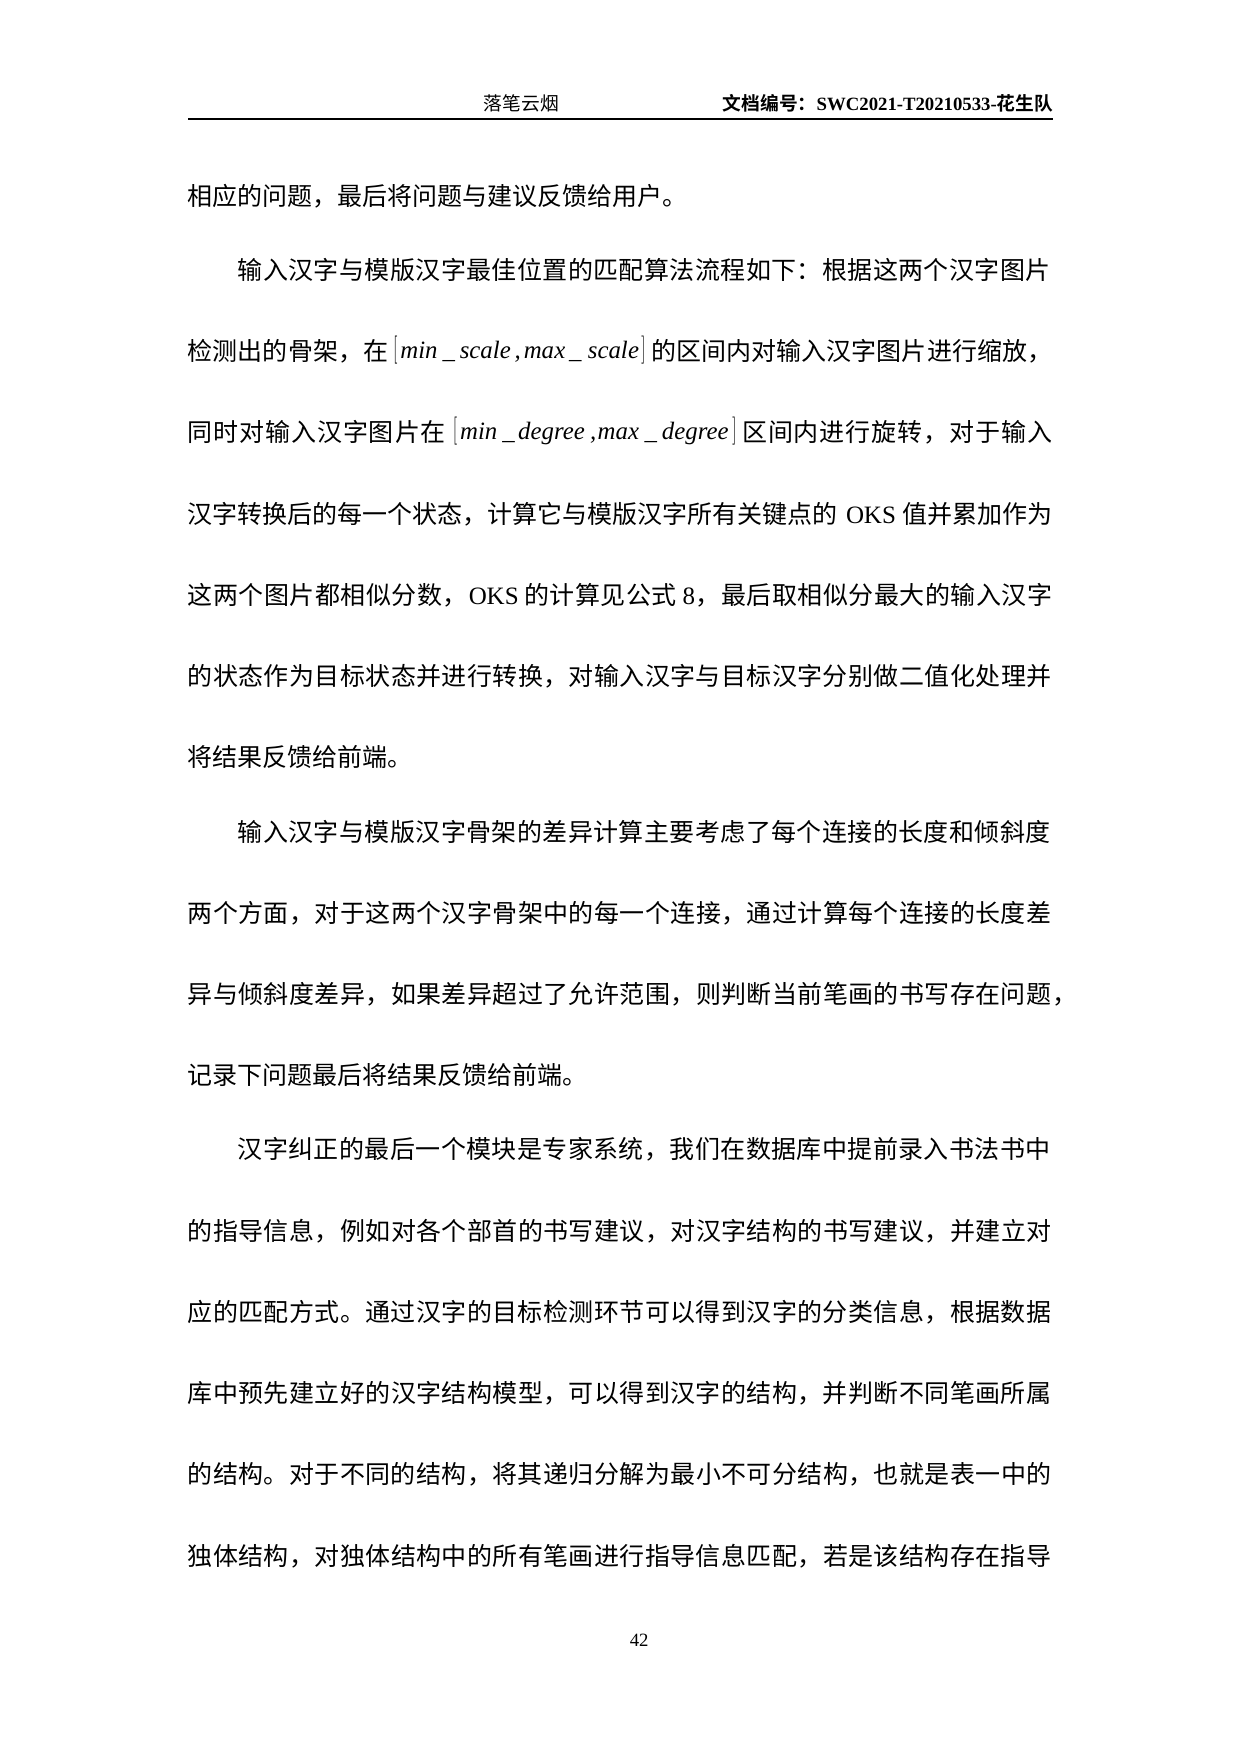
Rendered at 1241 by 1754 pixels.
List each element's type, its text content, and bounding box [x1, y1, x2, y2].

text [187, 1115, 1053, 1587]
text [187, 162, 1053, 227]
text 输入汉字与模版汉字骨架的差异计算主要考虑了每个连接的长度和倾斜度两个方面，对于这两个汉字骨架中的每一个连接，通过计算每个连接的长度差异与倾斜度差异，如果差异超过了允许范围，则判断当前笔画的书写存在问题，记录下问题最后将结果反馈给前端。 [187, 798, 1053, 1106]
text 输入汉字与模版汉字最佳位置的匹配算法流程如下：根据这两个汉字图片检测出的骨架，在 的区间内对输入汉字图片进行缩放，同时对输入汉字图片在 区间内进行旋转，对于输入汉字转换后的每一个状态，计算它与模版汉字所有关键点的 OKS 值并累加作为这两个图片都相似分数，OKS的计算见公式8，最后取相似分最大的输入汉字的状态作为目标状态并进行转换，对输入汉字与目标汉字分别做二值化处理并将结果反馈给前端。 [187, 236, 1053, 788]
